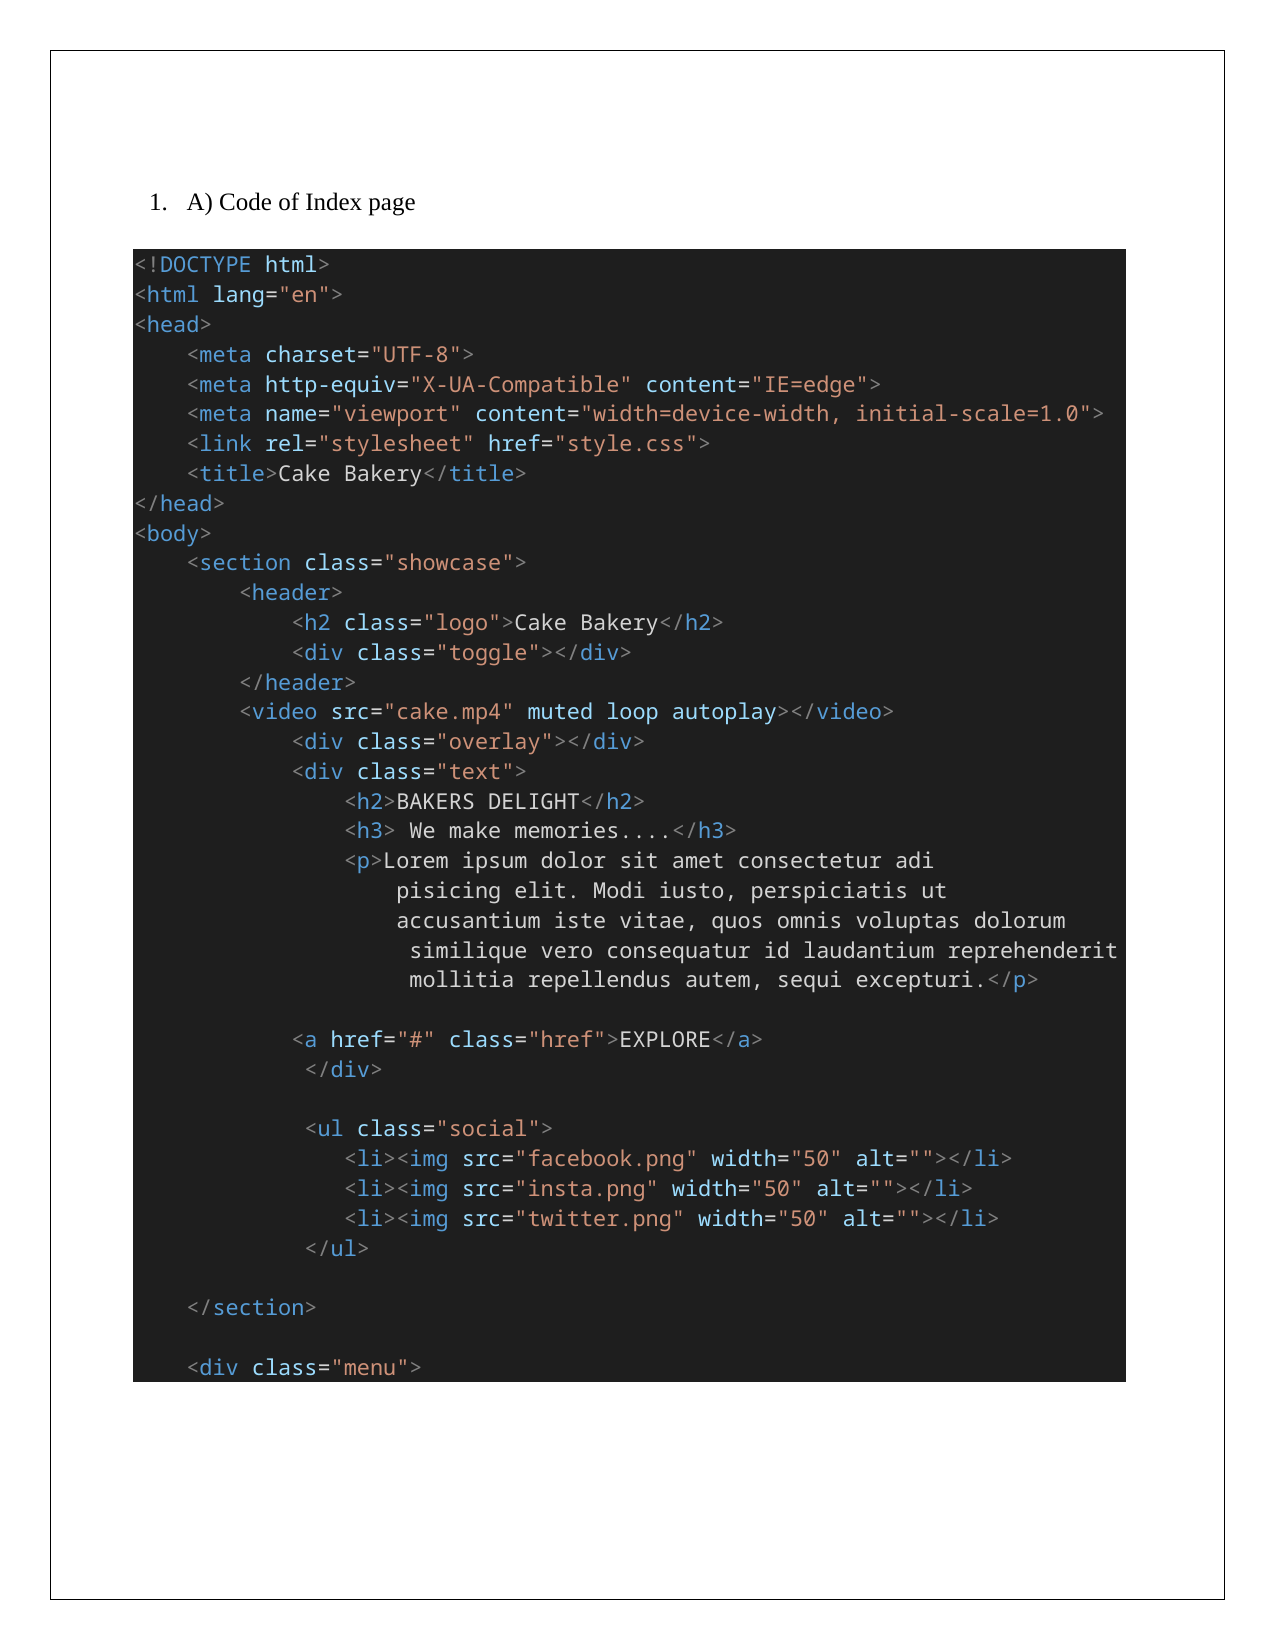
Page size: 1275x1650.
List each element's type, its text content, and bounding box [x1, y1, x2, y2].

text <div class="text"> [133, 756, 1126, 786]
text <head> [133, 309, 1126, 339]
text <video src="cake.mp4" muted loop autoplay></video> [133, 696, 1126, 726]
text <a href="#" class="href">EXPLORE</a> [133, 1024, 1126, 1054]
text </section> [133, 1292, 1126, 1322]
text <div class="toggle"></div> [133, 637, 1126, 667]
text </div> [133, 1054, 1126, 1084]
text similique vero consequatur id laudantium reprehenderit [133, 935, 1126, 964]
text <html lang="en"> [133, 279, 1126, 309]
text <li><img src="insta.png" width="50" alt=""></li> [133, 1173, 1126, 1203]
text pisicing elit. Modi iusto, perspiciatis ut [133, 875, 1126, 905]
text <p>Lorem ipsum dolor sit amet consectetur adi [133, 845, 1126, 875]
text <meta name="viewport" content="width=device-width, initial-scale=1.0"> [133, 398, 1126, 428]
text <header> [133, 577, 1126, 607]
text </header> [133, 667, 1126, 696]
text <body> [133, 518, 1126, 547]
text </ul> [133, 1233, 1126, 1262]
text <li><img src="twitter.png" width="50" alt=""></li> [133, 1203, 1126, 1233]
text <meta charset="UTF-8"> [133, 339, 1126, 369]
text <section class="showcase"> [133, 547, 1126, 577]
text <ul class="social"> [133, 1113, 1126, 1143]
text <title>Cake Bakery</title> [133, 458, 1126, 488]
list A) Code of Index page [149, 187, 1126, 216]
text <div class="overlay"></div> [133, 726, 1126, 756]
text <h2>BAKERS DELIGHT</h2> [133, 786, 1126, 816]
text <!DOCTYPE html> [133, 249, 1126, 279]
text <h3> We make memories....</h3> [133, 816, 1126, 845]
text mollitia repellendus autem, sequi excepturi.</p> [133, 964, 1126, 994]
text <link rel="stylesheet" href="style.css"> [133, 428, 1126, 458]
text <meta http-equiv="X-UA-Compatible" content="IE=edge"> [133, 369, 1126, 398]
text </head> [133, 488, 1126, 518]
text <h2 class="logo">Cake Bakery</h2> [133, 607, 1126, 637]
text accusantium iste vitae, quos omnis voluptas dolorum [133, 905, 1126, 935]
text <li><img src="facebook.png" width="50" alt=""></li> [133, 1143, 1126, 1173]
text <div class="menu"> [133, 1352, 1126, 1382]
